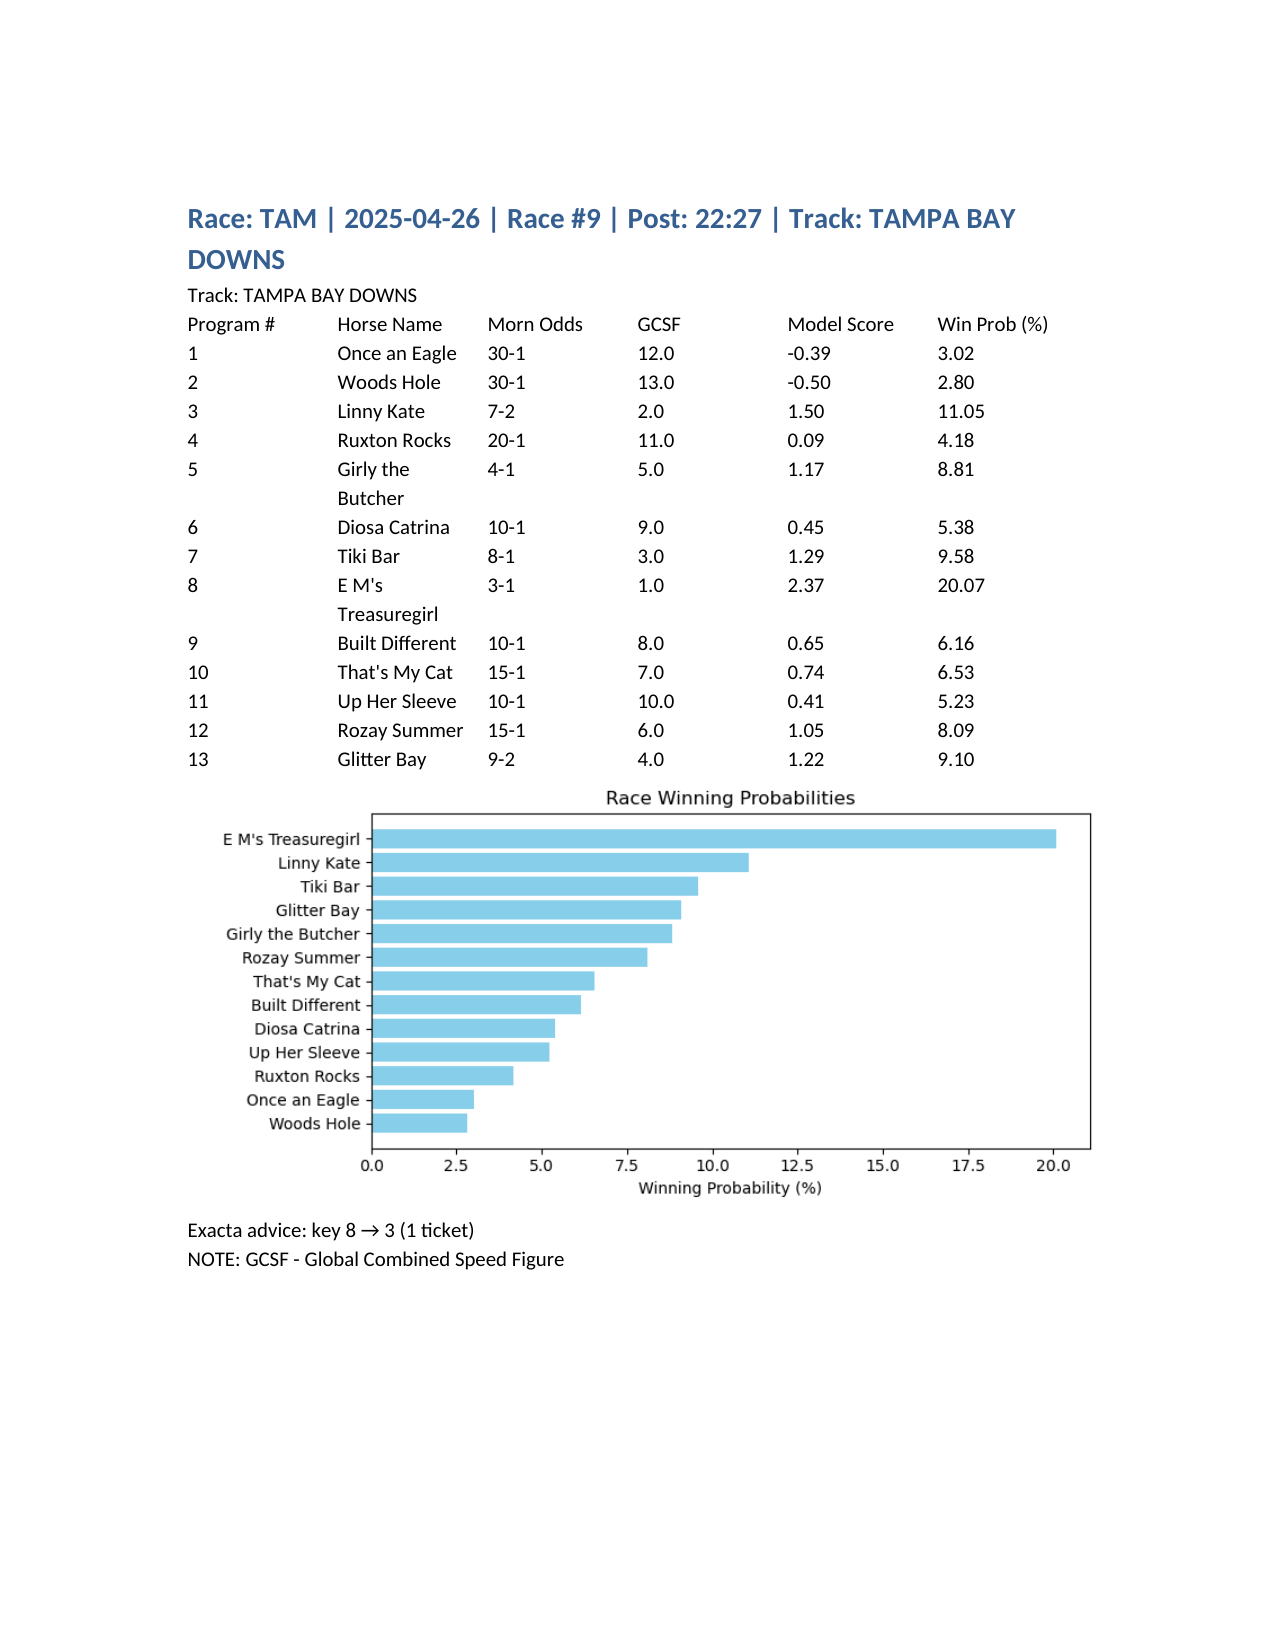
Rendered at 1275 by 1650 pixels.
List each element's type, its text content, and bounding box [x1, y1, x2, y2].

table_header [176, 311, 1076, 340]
text NOTE: GCSF - Global Combined Speed Figure [187, 1246, 1087, 1272]
text Exacta advice: key 8 → 3 (1 ticket) [187, 1217, 1087, 1243]
picture [206, 774, 1107, 1214]
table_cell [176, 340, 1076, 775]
text Track: TAMPA BAY DOWNS [187, 282, 1087, 307]
subtitle Race: TAM | 2025-04-26 | Race #9 | Post: 22:27 | Track: TAMPA BAY DOWNS [187, 200, 1087, 277]
